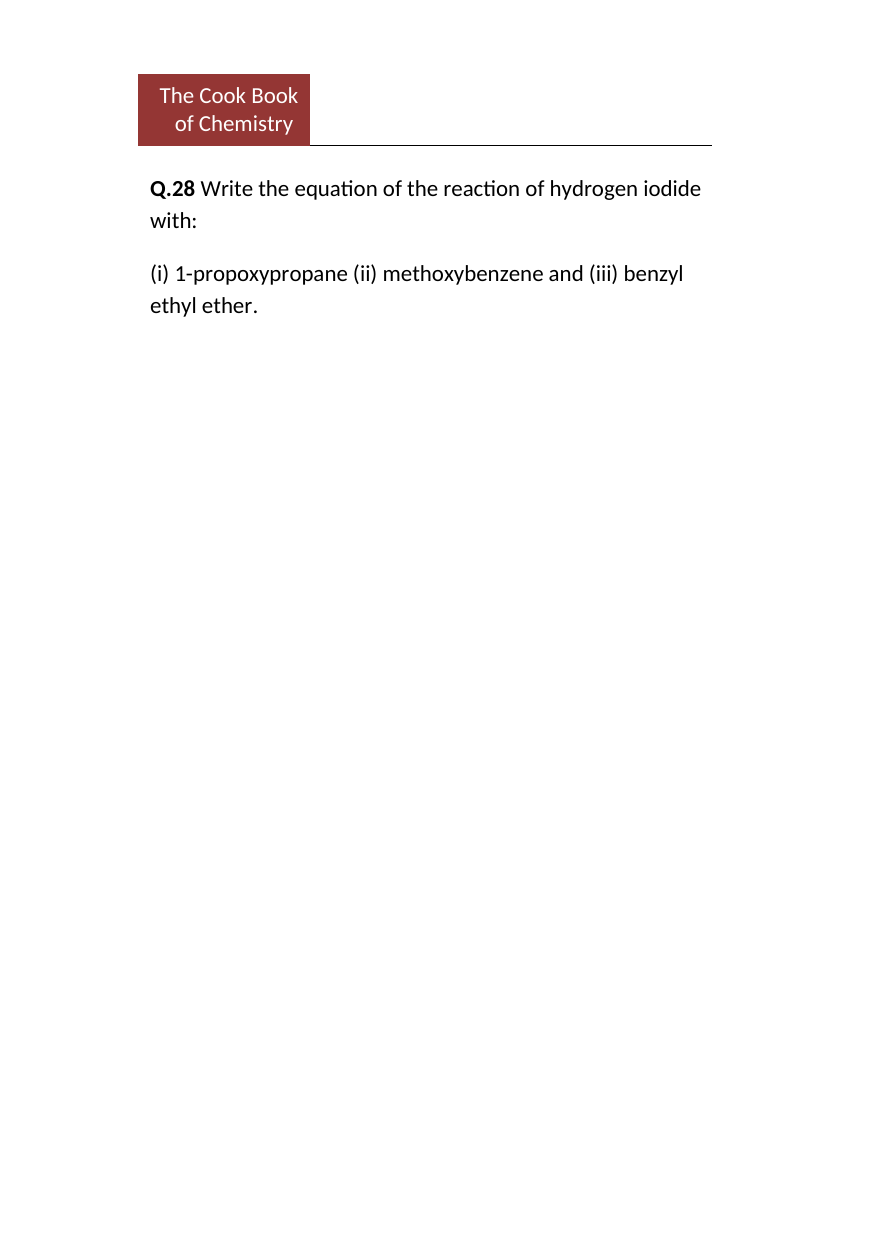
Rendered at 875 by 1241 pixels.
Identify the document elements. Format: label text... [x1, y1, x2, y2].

text Q.28 Write the equation of the reaction of hydrogen iodide with: [150, 174, 724, 234]
text (i) 1-propoxypropane (ii) methoxybenzene and (iii) benzyl ethyl ether. [150, 259, 724, 319]
